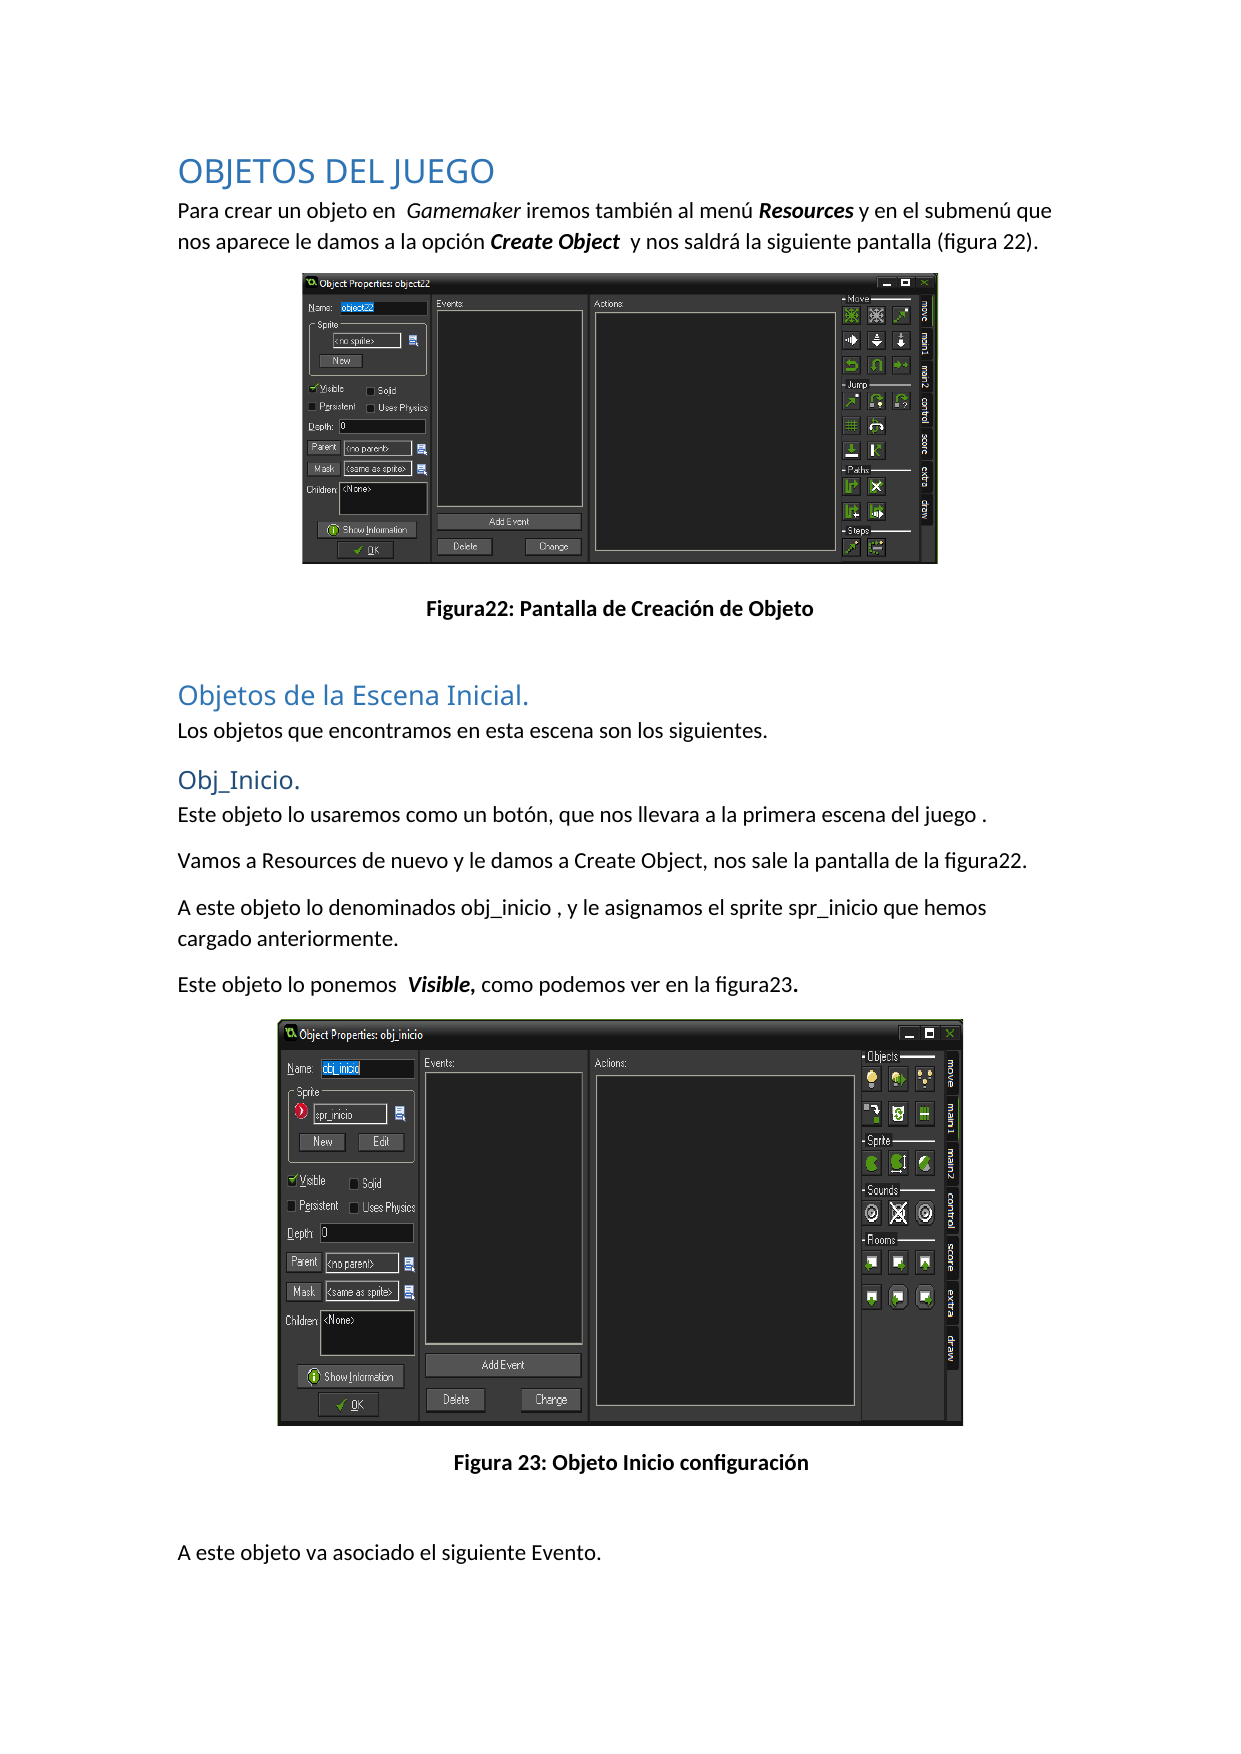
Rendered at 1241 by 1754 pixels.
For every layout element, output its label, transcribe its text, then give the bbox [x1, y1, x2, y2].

subtitle Objetos de la Escena Inicial. [177, 676, 1063, 713]
picture [277, 1017, 964, 1426]
text A este objeto lo denominados obj_inicio , y le asignamos el sprite spr_inicio que hemos cargado anteriormente. [177, 893, 1063, 952]
picture [302, 273, 939, 564]
text Vamos a Resources de nuevo y le damos a Create Object, nos sale la pantalla de la figura22. [177, 847, 1063, 875]
text Este objeto lo ponemos Visible, como podemos ver en la figura23. [177, 971, 1063, 999]
subtitle OBJETOS DEL JUEGO [177, 148, 1063, 193]
text Este objeto lo usaremos como un botón, que nos llevara a la primera escena del juego . [177, 800, 1063, 828]
subtitle Obj_Inicio. [177, 763, 1063, 797]
text Para crear un objeto en Gamemaker iremos también al menú Resources y en el submenú que nos aparece le damos a la opción Create Object y nos saldrá la siguiente pantalla (figura 22). [177, 197, 1063, 255]
text Los objetos que encontramos en esta escena son los siguientes. [177, 716, 1063, 744]
text A este objeto va asociado el siguiente Evento. [177, 1538, 1063, 1567]
